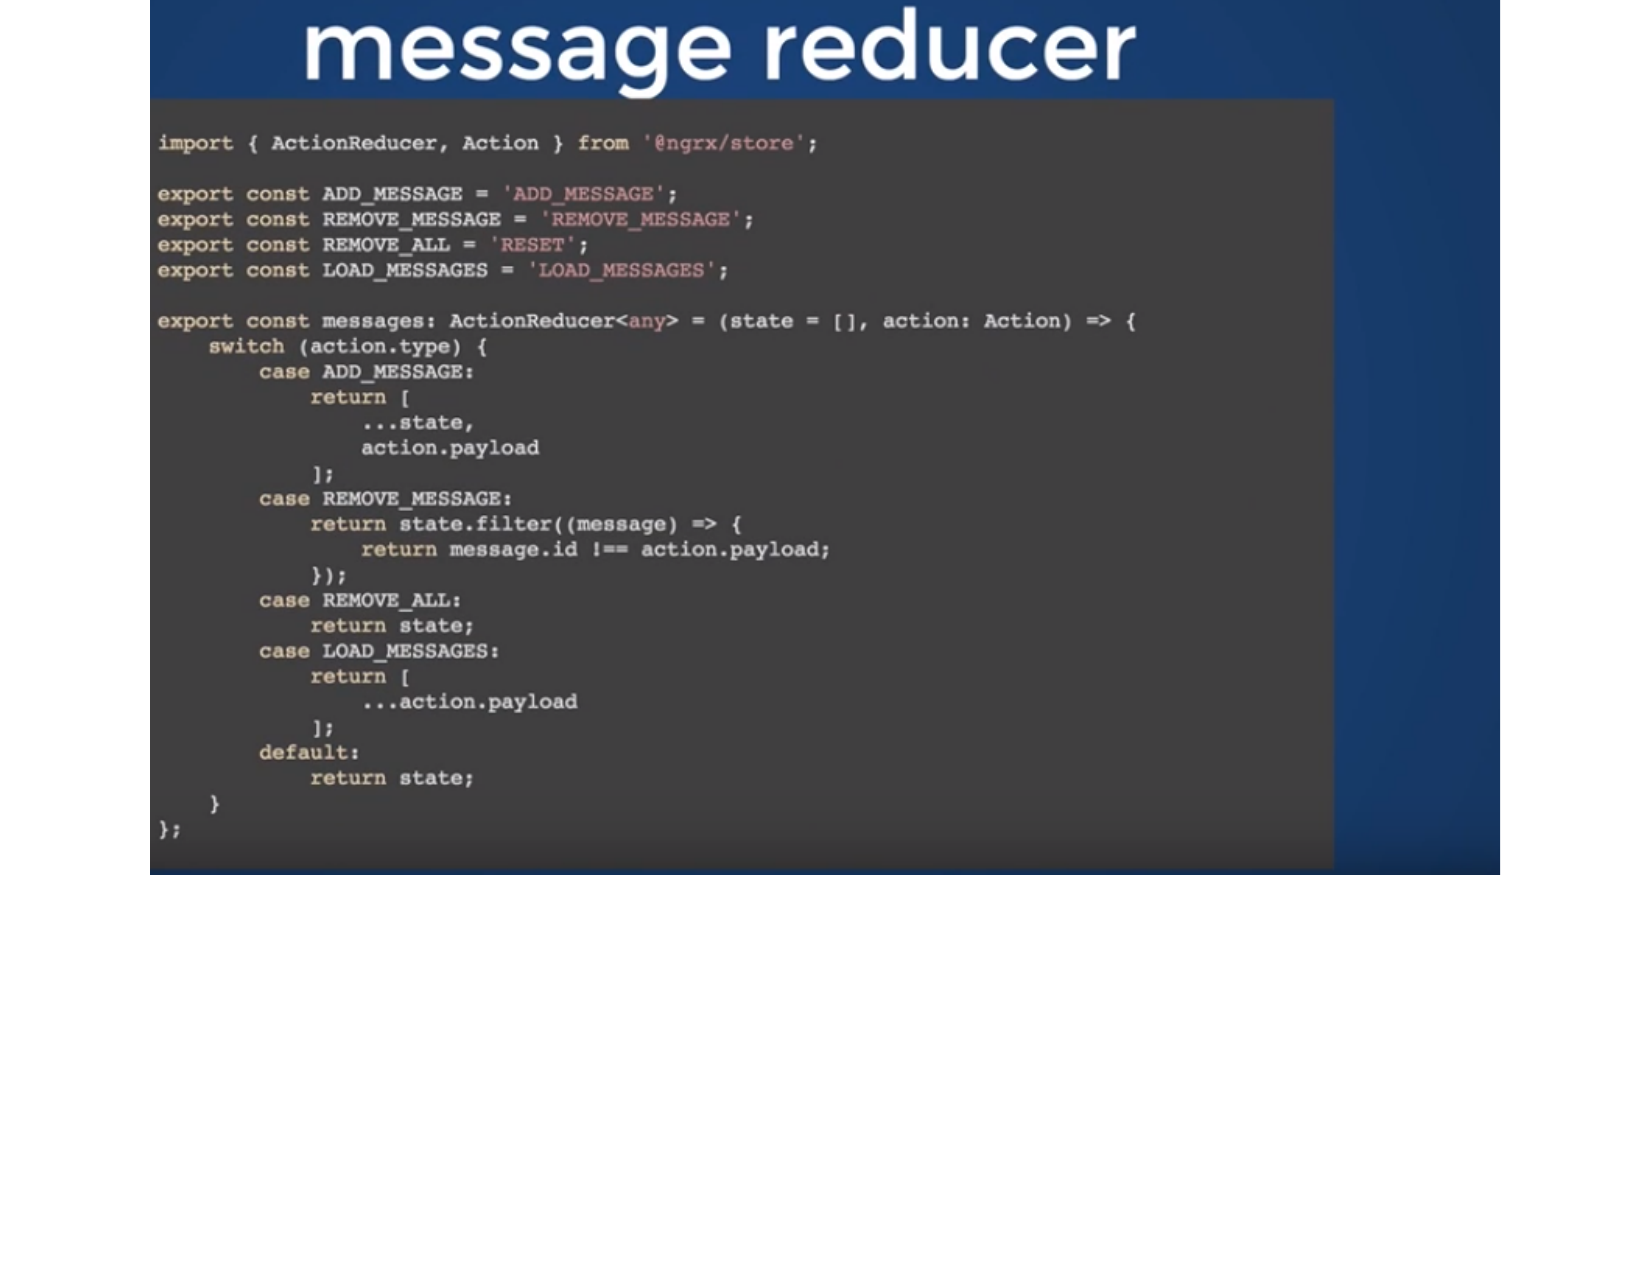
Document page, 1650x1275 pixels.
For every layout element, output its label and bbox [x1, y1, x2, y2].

picture [150, 0, 1500, 875]
